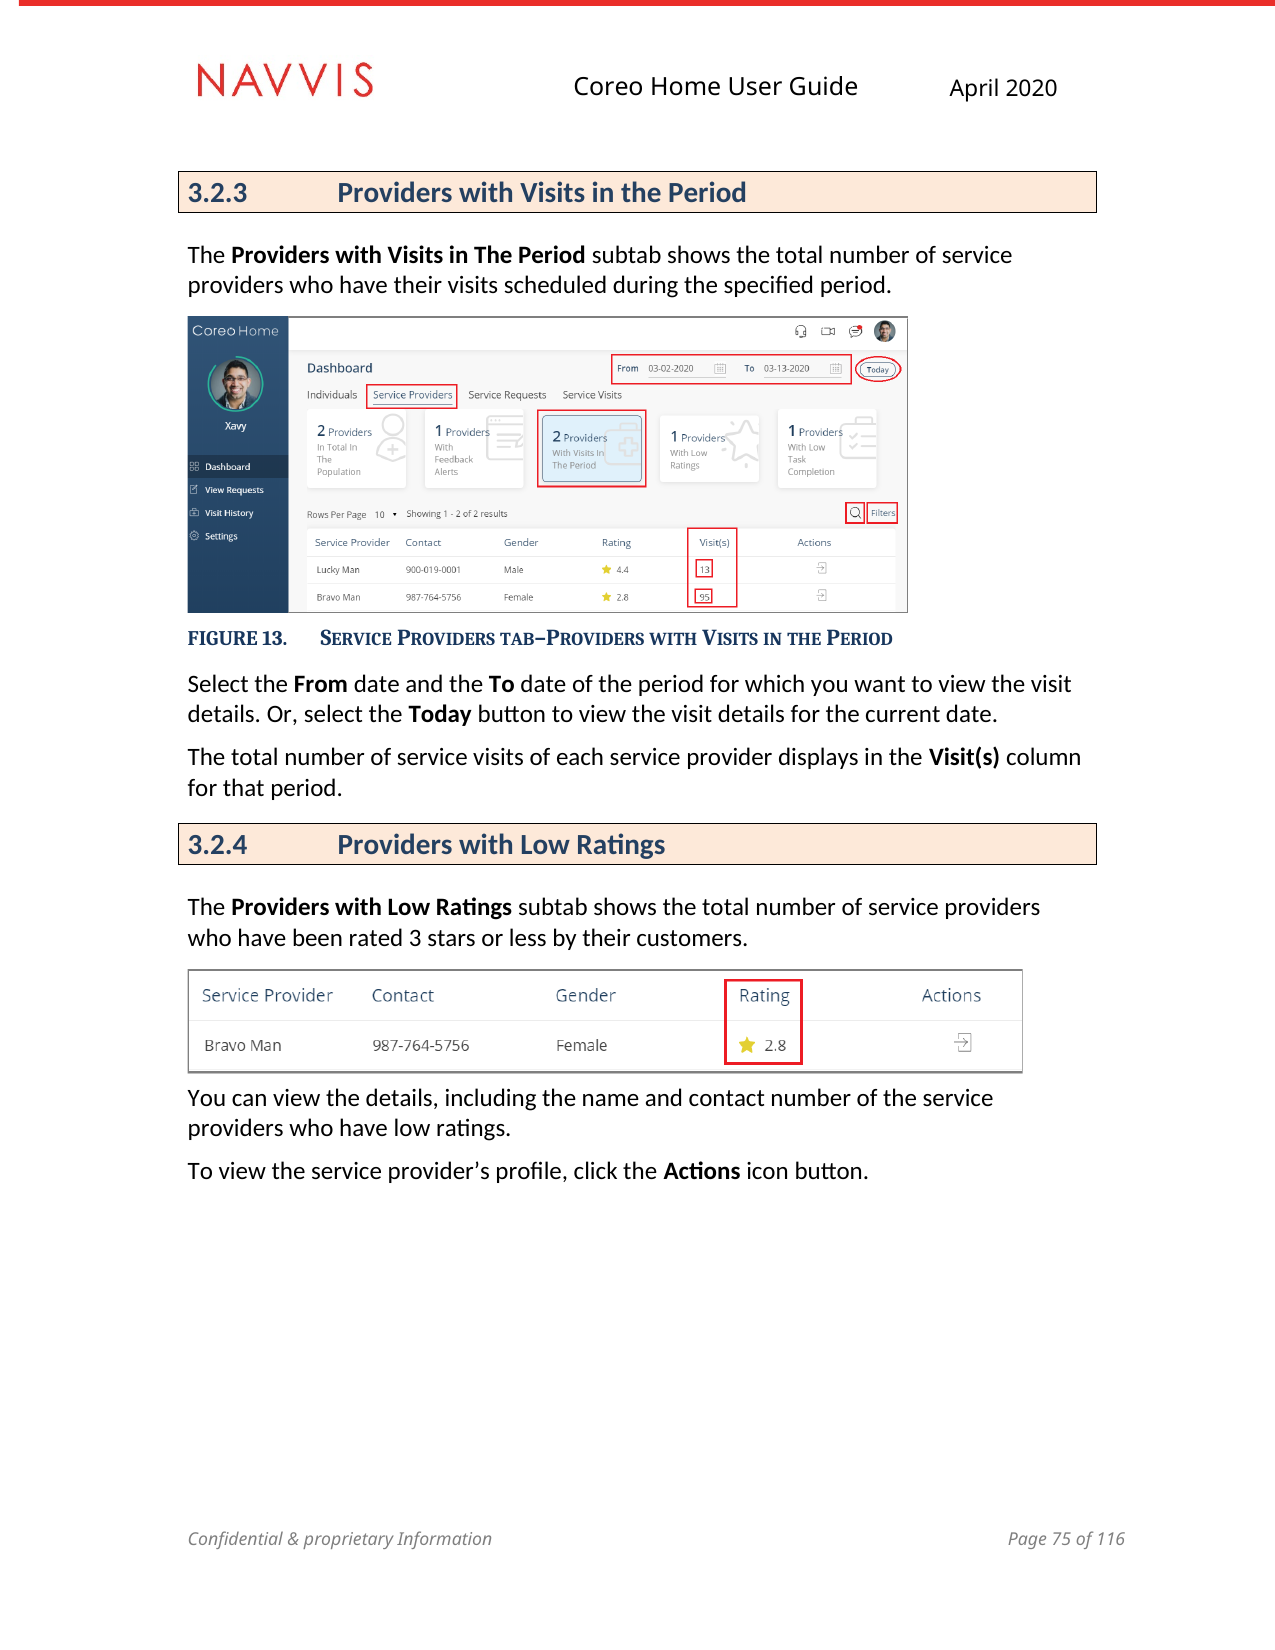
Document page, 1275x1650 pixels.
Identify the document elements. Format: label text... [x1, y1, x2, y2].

subtitle Providers with Visits in the Period [179, 172, 1096, 212]
text To view the service provider’s profile, click the Actions icon button. [187, 1155, 1087, 1186]
subtitle Providers with Low Ratings [179, 824, 1096, 864]
text The Providers with Low Ratings subtab shows the total number of service providers who have been rated 3 stars or less by their customers. [187, 891, 1087, 952]
text Service Providers tab–Providers with Visits in the Period [187, 625, 1058, 652]
text The Providers with Visits in The Period subtab shows the total number of service providers who have their visits scheduled during the specified period. [187, 239, 1087, 300]
text The total number of service visits of each service provider displays in the Visit(s) column for that period. [187, 741, 1087, 802]
text Select the From date and the To date of the period for which you want to view the visit details. Or, select the Today button to view the visit details for the current date. [187, 668, 1087, 729]
picture [187, 316, 908, 613]
text You can view the details, including the name and contact number of the service providers who have low ratings. [187, 1082, 1087, 1143]
picture [187, 969, 1023, 1074]
picture [187, 55, 383, 104]
